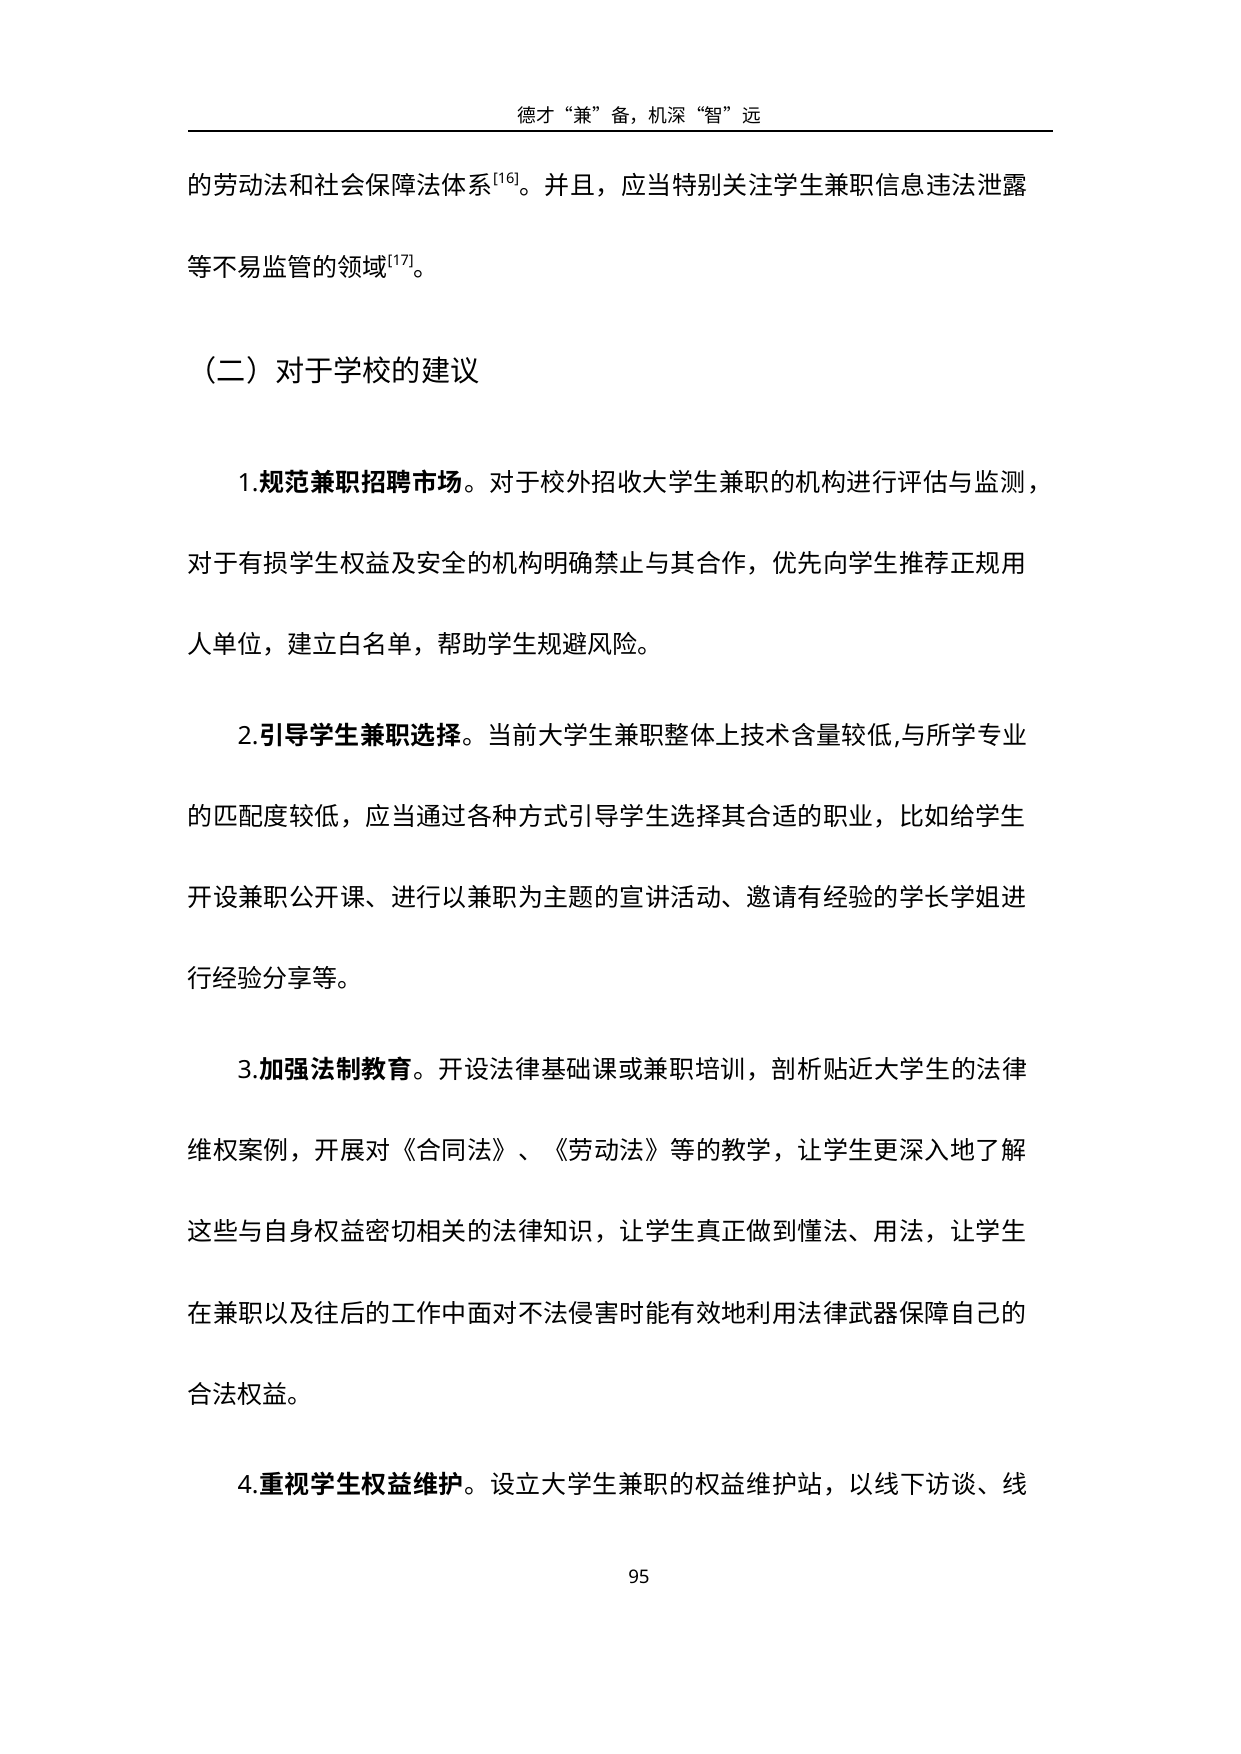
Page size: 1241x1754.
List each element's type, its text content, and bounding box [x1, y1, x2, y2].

text 3.加强法制教育。开设法律基础课或兼职培训，剖析贴近大学生的法律维权案例，开展对《合同法》、《劳动法》等的教学，让学生更深入地了解这些与自身权益密切相关的法律知识，让学生真正做到懂法、用法，让学生在兼职以及往后的工作中面对不法侵害时能有效地利用法律武器保障自己的合法权益。 [187, 1035, 1028, 1425]
text 2.引导学生兼职选择。当前大学生兼职整体上技术含量较低,与所学专业的匹配度较低，应当通过各种方式引导学生选择其合适的职业，比如给学生开设兼职公开课、进行以兼职为主题的宣讲活动、邀请有经验的学长学姐进行经验分享等。 [187, 701, 1028, 1009]
text 1.规范兼职招聘市场。对于校外招收大学生兼职的机构进行评估与监测，对于有损学生权益及安全的机构明确禁止与其合作，优先向学生推荐正规用人单位，建立白名单，帮助学生规避风险。 [187, 448, 1028, 676]
subtitle （二）对于学校的建议 [187, 336, 1053, 401]
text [187, 151, 1028, 298]
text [187, 1450, 1028, 1515]
